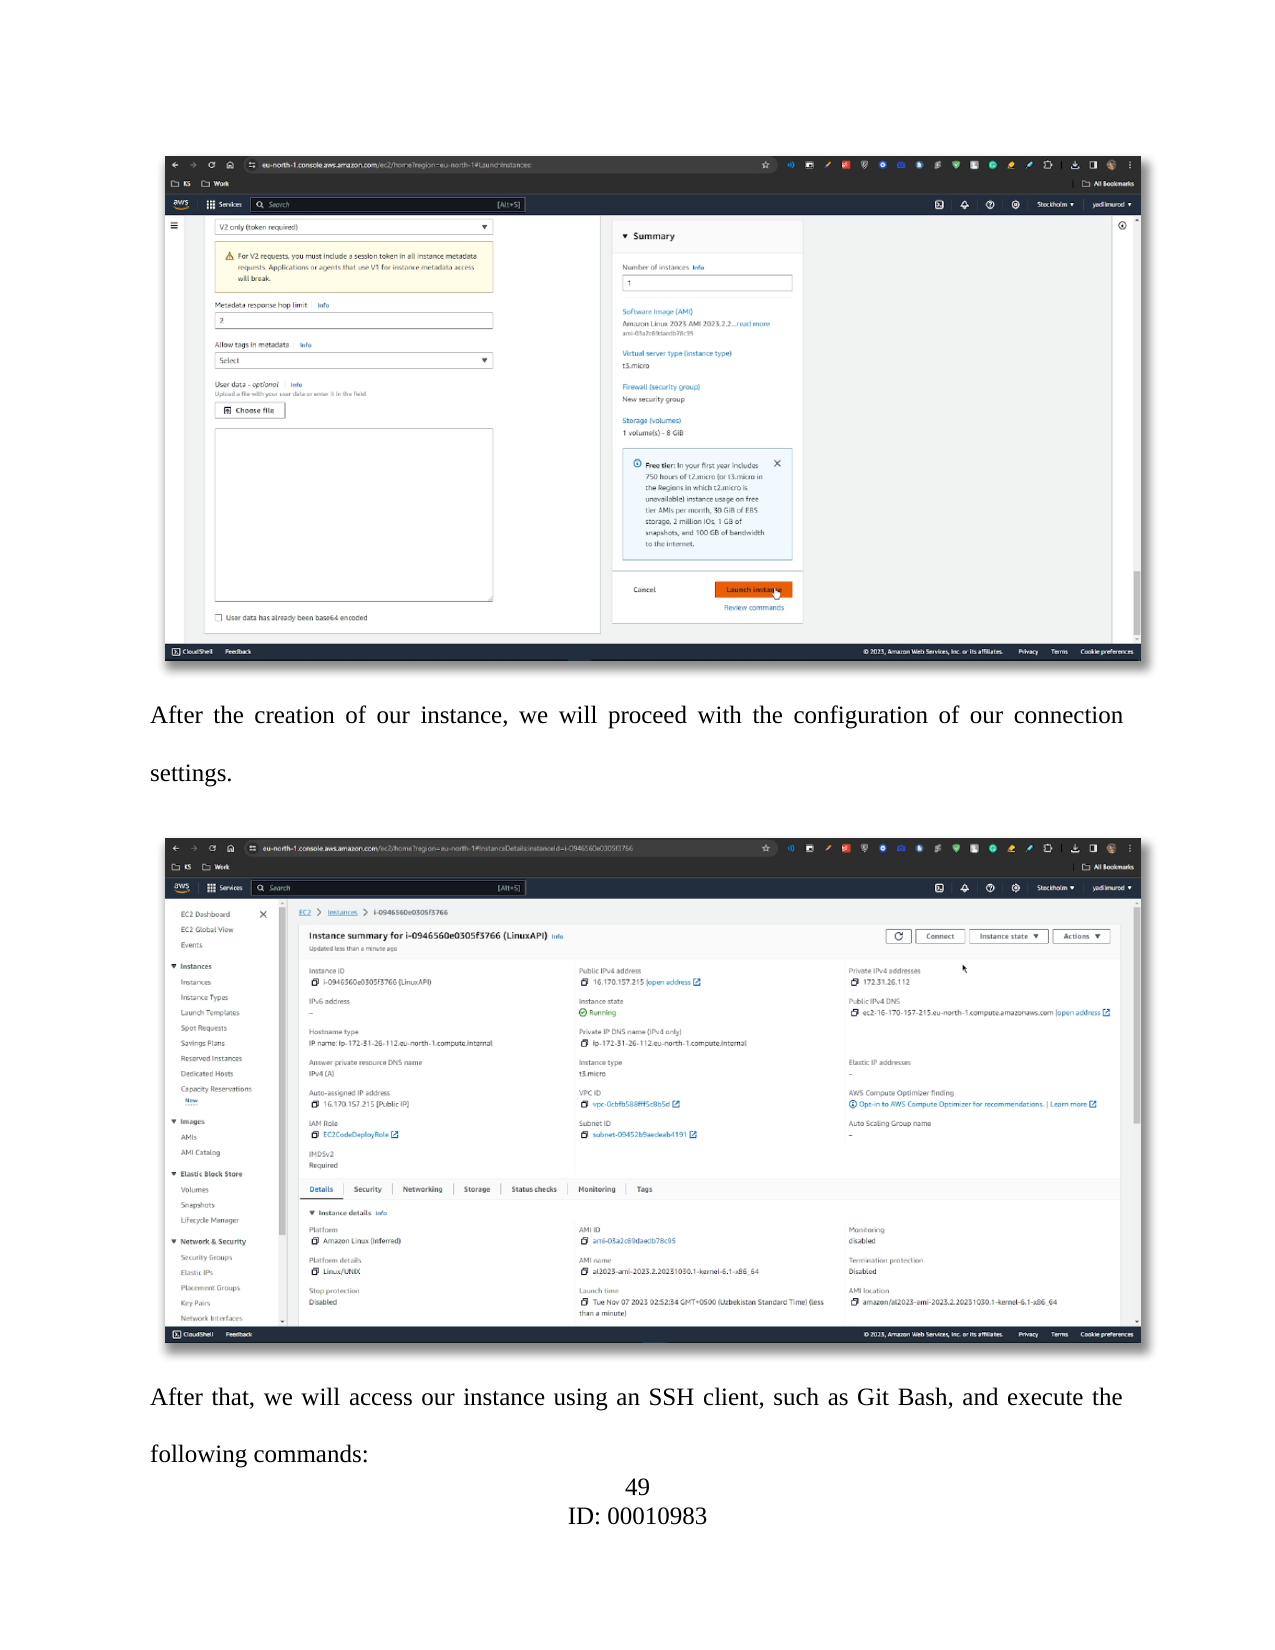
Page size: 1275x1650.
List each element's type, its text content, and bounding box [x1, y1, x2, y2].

text After the creation of our instance, we will proceed with the configuration of our connection settings. [150, 700, 1125, 786]
picture [165, 838, 1141, 1343]
text After that, we will access our instance using an SSH client, such as Git Bash, and execute the following commands: [150, 1382, 1125, 1468]
picture [165, 156, 1141, 661]
